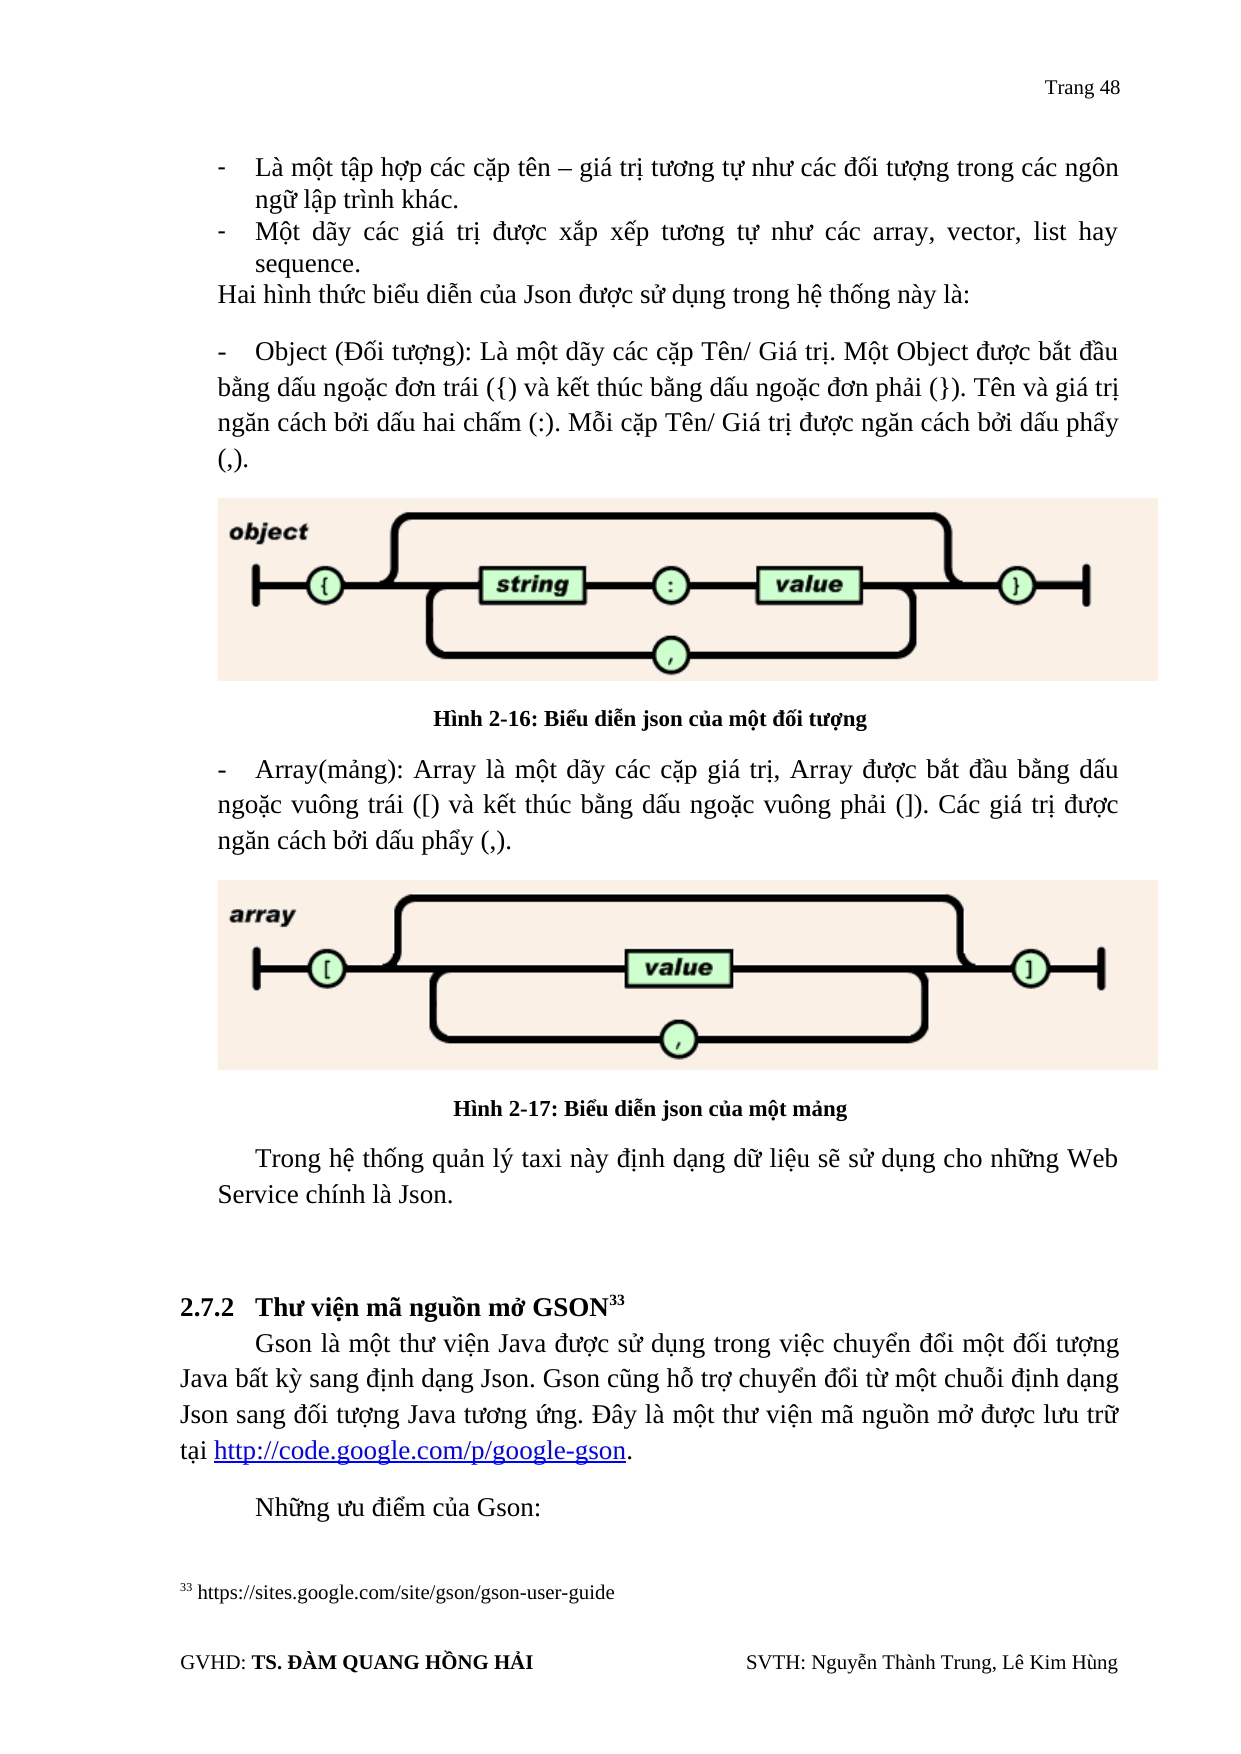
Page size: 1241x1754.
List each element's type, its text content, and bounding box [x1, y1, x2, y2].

text Trong hệ thống quản lý taxi này định dạng dữ liệu sẽ sử dụng cho những Web Service chính là Json. [217, 1142, 1120, 1209]
text Hai hình thức biểu diễn của Json được sử dụng trong hệ thống này là: [217, 278, 1120, 309]
text - Object (Đối tượng): Là một dãy các cặp Tên/ Giá trị. Một Object được bắt đầu bằng dấu ngoặc đơn trái ({) và kết thúc bằng dấu ngoặc đơn phải (}). Tên và giá trị ngăn cách bởi dấu hai chấm (:). Mỗi cặp Tên/ Giá trị được ngăn cách bởi dấu phẩy (,). [217, 335, 1120, 473]
list Một dãy các giá trị được xắp xếp tương tự như các array, vector, list hay sequence. [217, 214, 1120, 278]
text - Array(mảng): Array là một dãy các cặp giá trị, Array được bắt đầu bằng dấu ngoặc vuông trái ([) và kết thúc bằng dấu ngoặc vuông phải (]). Các giá trị được ngăn cách bởi dấu phẩy (,). [217, 753, 1120, 855]
picture [217, 498, 1158, 681]
text Những ưu điểm của Gson: [180, 1491, 1120, 1522]
list Là một tập hợp các cặp tên – giá trị tương tự như các đối tượng trong các ngôn ngữ lập trình khác. [217, 150, 1120, 214]
picture [217, 880, 1158, 1070]
subtitle Thư viện mã nguồn mở GSON [180, 1291, 1120, 1322]
text Gson là một thư viện Java được sử dụng trong việc chuyển đổi một đối tượng Java bất kỳ sang định dạng Json. Gson cũng hỗ trợ chuyển đổi từ một chuỗi định dạng Json sang đối tượng Java tương ứng. Đây là một thư viện mã nguồn mở được lưu trữ tại http://code.google.com/p/google-gson. [180, 1327, 1120, 1465]
